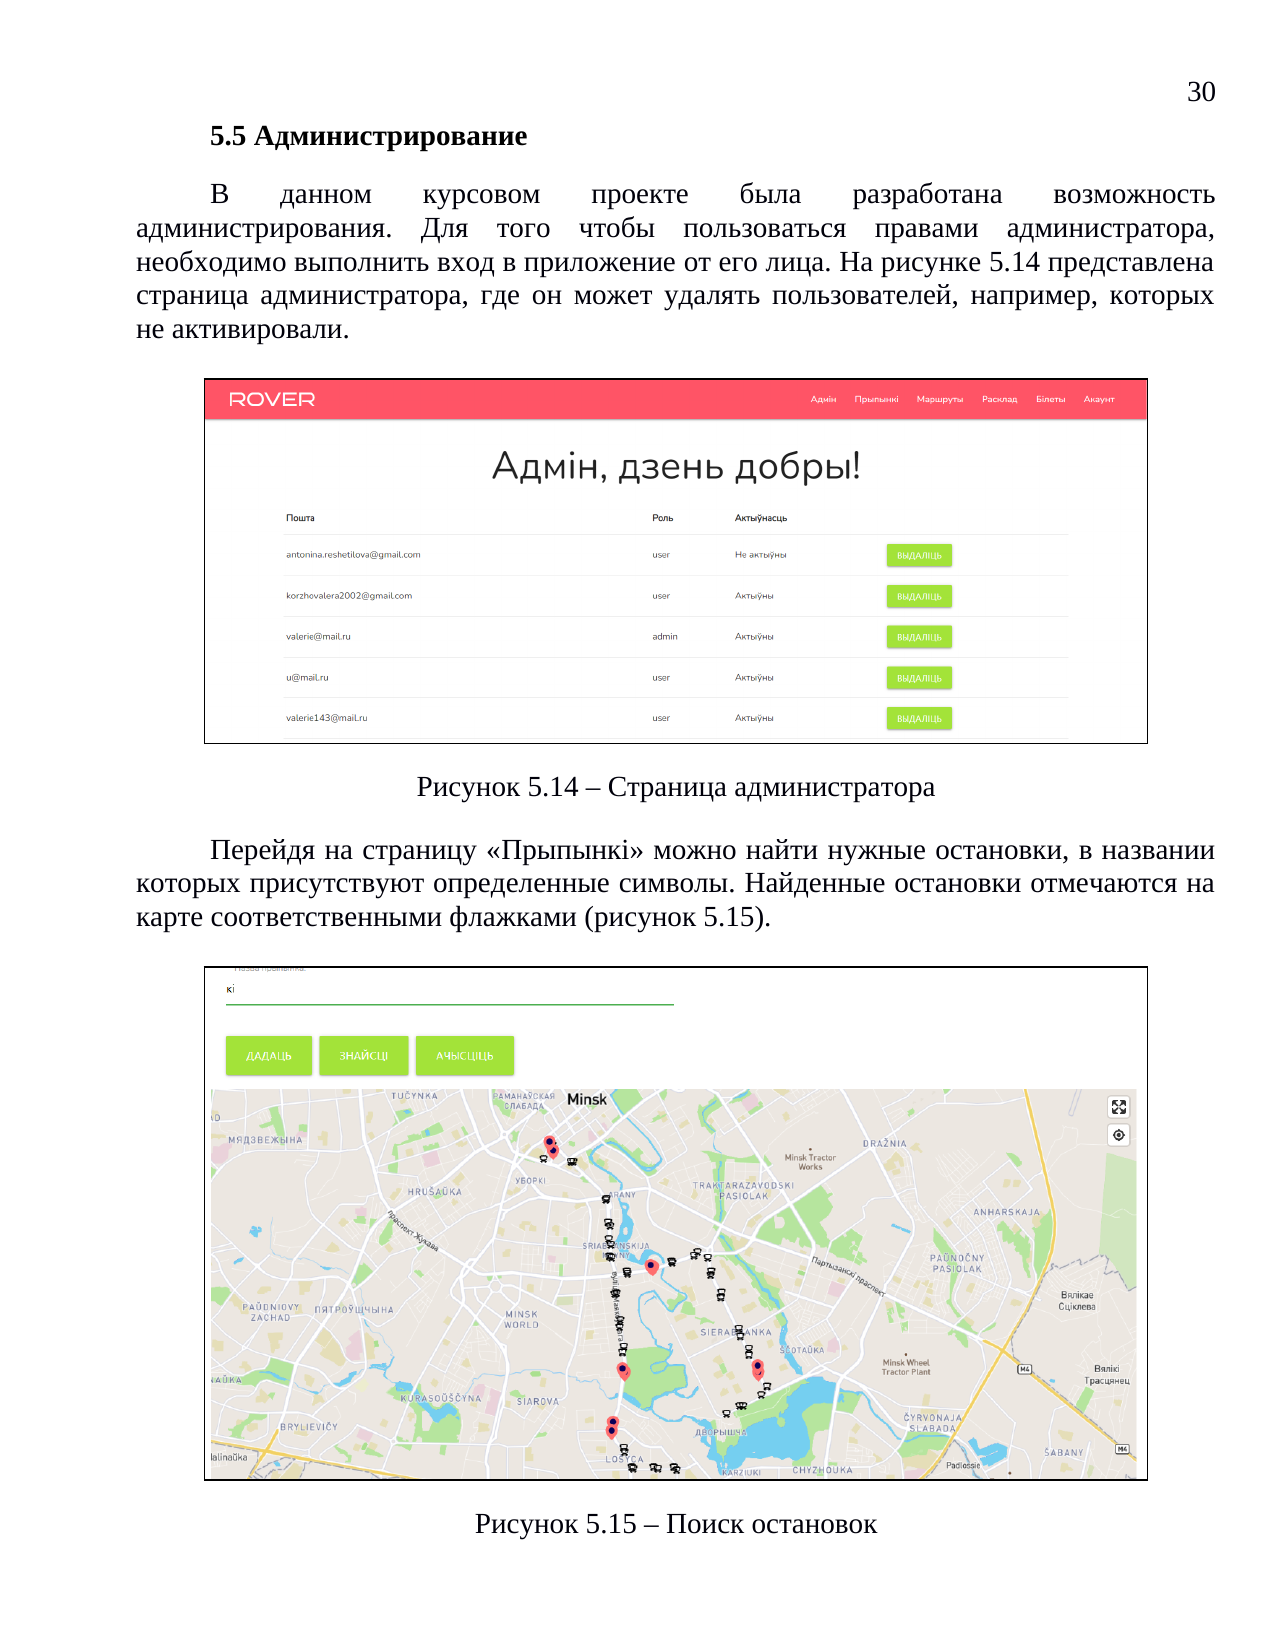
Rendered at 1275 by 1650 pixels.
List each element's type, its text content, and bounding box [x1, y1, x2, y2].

text Рисунок 5.15 – Поиск остановок [136, 1506, 1216, 1539]
text Рисунок 5.14 – Страница администратора [136, 769, 1216, 803]
text В данном курсовом проекте была разработана возможность администрирования. Для того чтобы пользоваться правами администратора, необходимо выполнить вход в приложение от его лица. На рисунке 5.14 представлена страница администратора, где он может удалять пользователей, например, которых не активировали. [136, 177, 1216, 344]
picture [205, 968, 1147, 1479]
text Перейдя на страницу «Прыпынкі» можно найти нужные остановки, в названии которых присутствуют определенные символы. Найденные остановки отмечаются на карте соответственными флажками (рисунок 5.15). [136, 832, 1216, 932]
picture [205, 380, 1147, 743]
subtitle 5.5 Администрирование [136, 118, 1216, 152]
